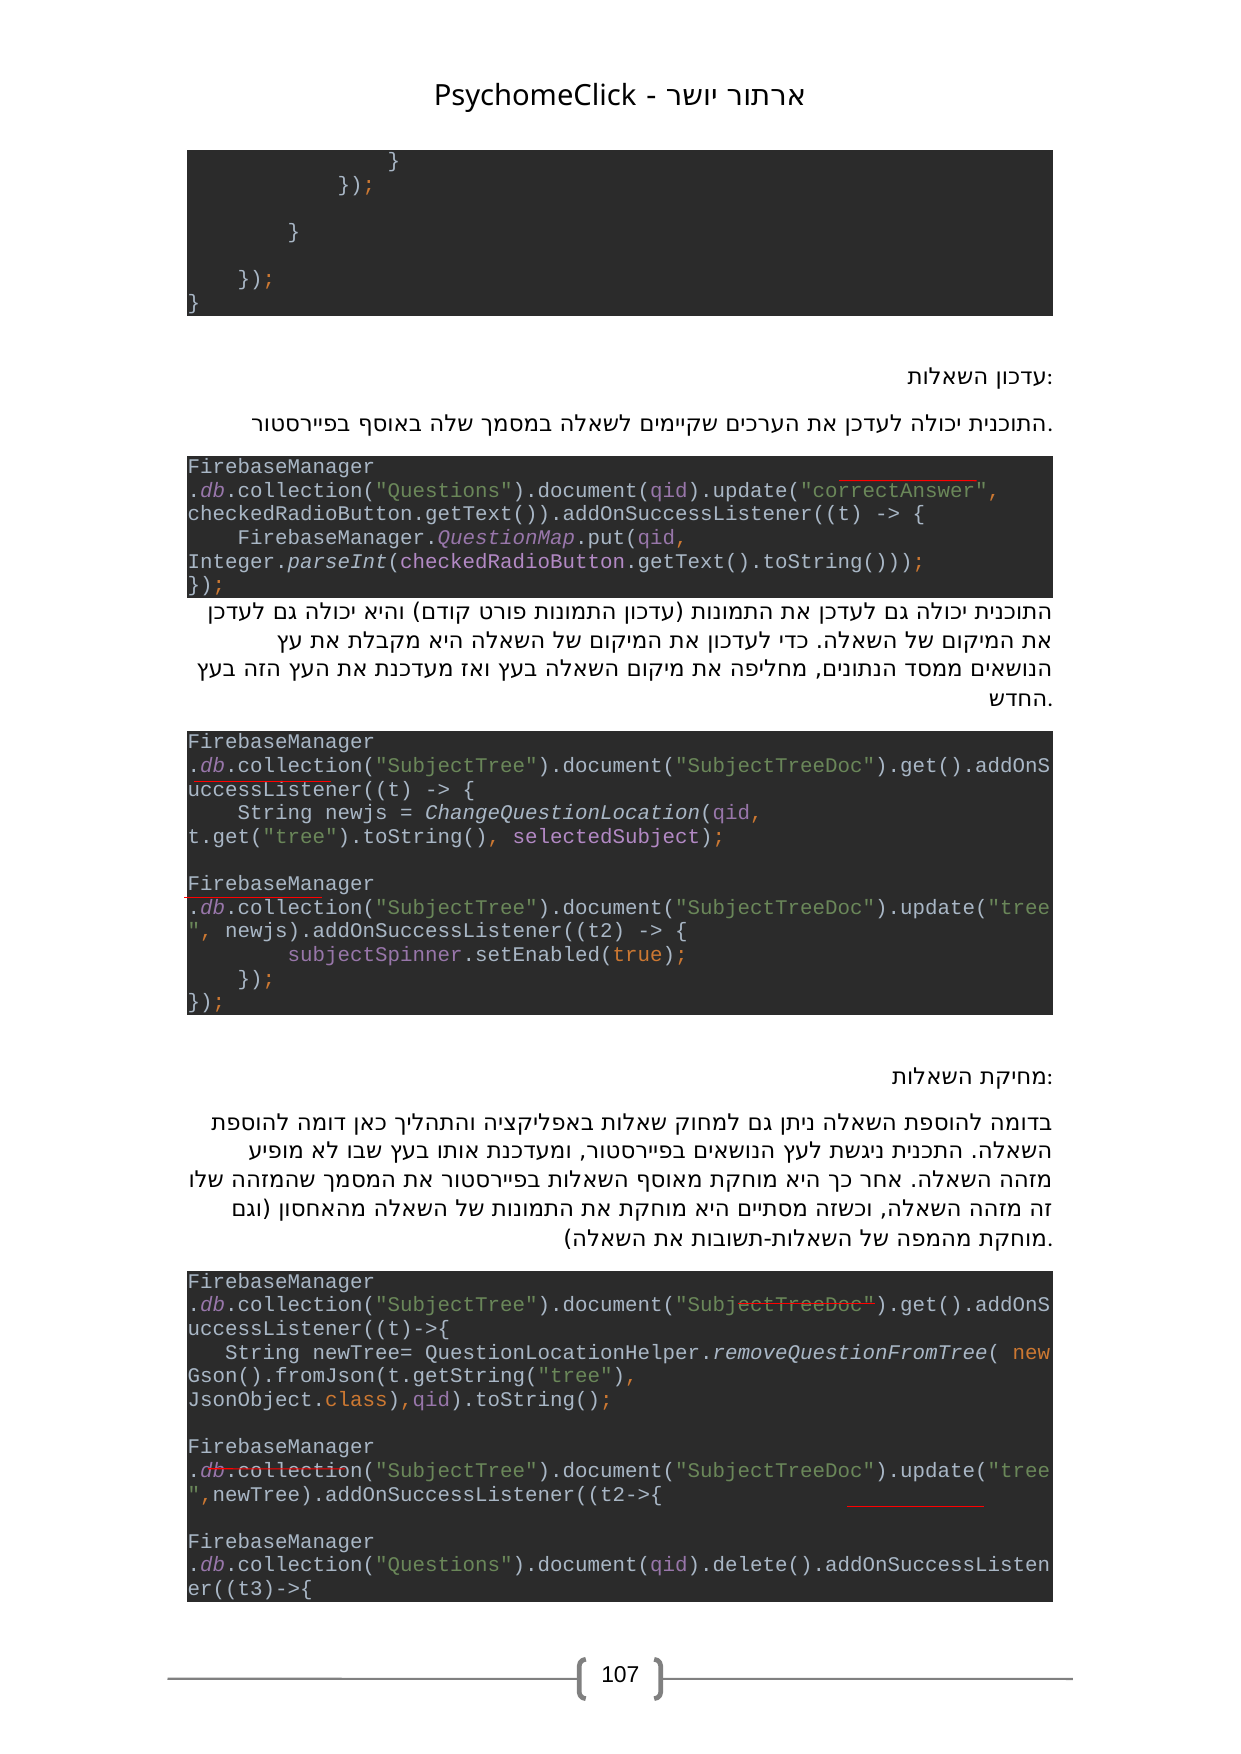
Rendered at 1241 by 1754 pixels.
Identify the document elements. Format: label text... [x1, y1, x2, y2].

text התוכנית יכולה גם לעדכן את התמונות (עדכון התמונות פורט קודם) והיא יכולה גם לעדכן את המיקום של השאלה. כדי לעדכון את המיקום של השאלה היא מקבלת את עץ הנושאים ממסד הנתונים, מחליפה את מיקום השאלה בעץ ואז מעדכנת את העץ הזה בעץ החדש. [187, 598, 1053, 712]
text FirebaseManager.db.collection("SubjectTree").document("SubjectTreeDoc").get().addOnSuccessListener((t) -> { String newjs = ChangeQuestionLocation(qid, t.get("tree").toString(), selectedSubject); FirebaseManager.db.collection("SubjectTree").document("SubjectTreeDoc").update("tree", newjs).addOnSuccessListener((t2) -> { subjectSpinner.setEnabled(true); }); }); [187, 731, 1053, 1015]
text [187, 150, 1053, 316]
text FirebaseManager.db.collection("Questions").document(qid).update("correctAnswer", checkedRadioButton.getText()).addOnSuccessListener((t) -> { FirebaseManager.QuestionMap.put(qid, Integer.parseInt(checkedRadioButton.getText().toString())); }); [187, 456, 1053, 598]
text בדומה להוספת השאלה ניתן גם למחוק שאלות באפליקציה והתהליך כאן דומה להוספת השאלה. התכנית ניגשת לעץ הנושאים בפיירסטור, ומעדכנת אותו בעץ שבו לא מופיע מזהה השאלה. אחר כך היא מוחקת מאוסף השאלות בפיירסטור את המסמך שהמזהה שלו זה מזהה השאלה, וכשזה מסתיים היא מוחקת את התמונות של השאלה מהאחסון (וגם מוחקת מהמפה של השאלות-תשובות את השאלה). [187, 1109, 1053, 1252]
text התוכנית יכולה לעדכן את הערכים שקיימים לשאלה במסמך שלה באוסף בפיירסטור. [187, 409, 1053, 437]
text עדכון השאלות: [187, 362, 1053, 390]
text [187, 1271, 1053, 1602]
text מחיקת השאלות: [187, 1062, 1053, 1090]
